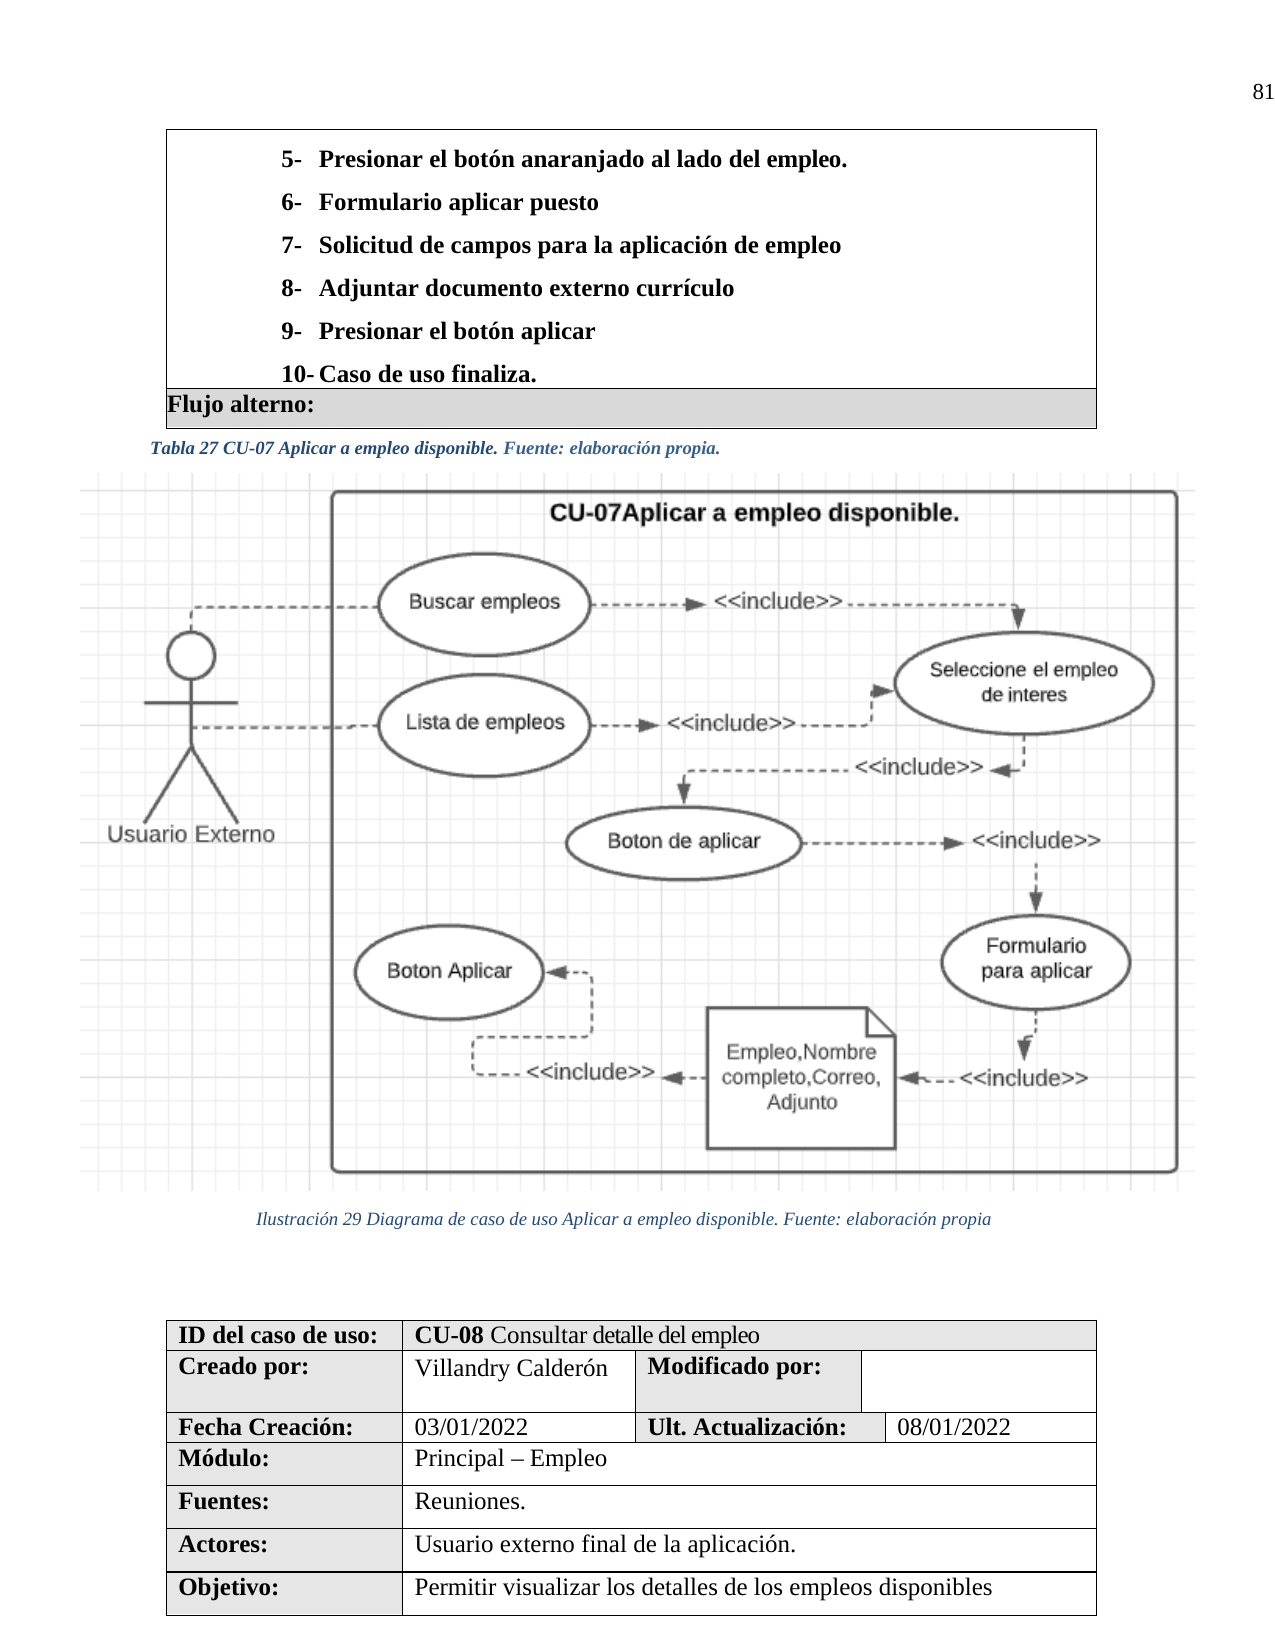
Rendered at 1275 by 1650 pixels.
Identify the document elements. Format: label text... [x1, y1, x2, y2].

table_cell 03/01/2022 [403, 1413, 635, 1442]
table_cell Principal – Empleo [403, 1443, 1096, 1485]
table_cell Módulo: [167, 1443, 402, 1485]
table_cell Reuniones. [403, 1486, 1096, 1528]
table_header CU-08 Consultar detalle del empleo [403, 1321, 1096, 1350]
table_cell Modificado por: [636, 1351, 861, 1412]
table_cell Creado por: [167, 1351, 402, 1412]
table_cell 08/01/2022 [886, 1413, 1096, 1442]
table_cell [862, 1351, 1096, 1412]
table_cell Fuentes: [167, 1486, 402, 1528]
table_header ID del caso de uso: [167, 1321, 402, 1350]
text Ilustración 29 Diagrama de caso de uso Aplicar a empleo disponible. Fuente: elaboración propia [150, 1191, 1099, 1230]
table_cell Usuario externo final de la aplicación. [403, 1529, 1096, 1571]
table_cell Actores: [167, 1529, 402, 1571]
table_cell Permitir visualizar los detalles de los empleos disponibles [403, 1573, 1096, 1614]
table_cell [167, 130, 1096, 388]
text Tabla 27 CU-07 Aplicar a empleo disponible. Fuente: elaboración propia. [150, 437, 1099, 459]
table_cell Fecha Creación: [167, 1413, 402, 1442]
table_cell Flujo alterno: [167, 389, 1096, 427]
table_cell Ult. Actualización: [636, 1413, 885, 1442]
table_cell Villandry Calderón [403, 1351, 635, 1412]
picture [79, 473, 1196, 1191]
table_cell Objetivo: [167, 1573, 402, 1614]
